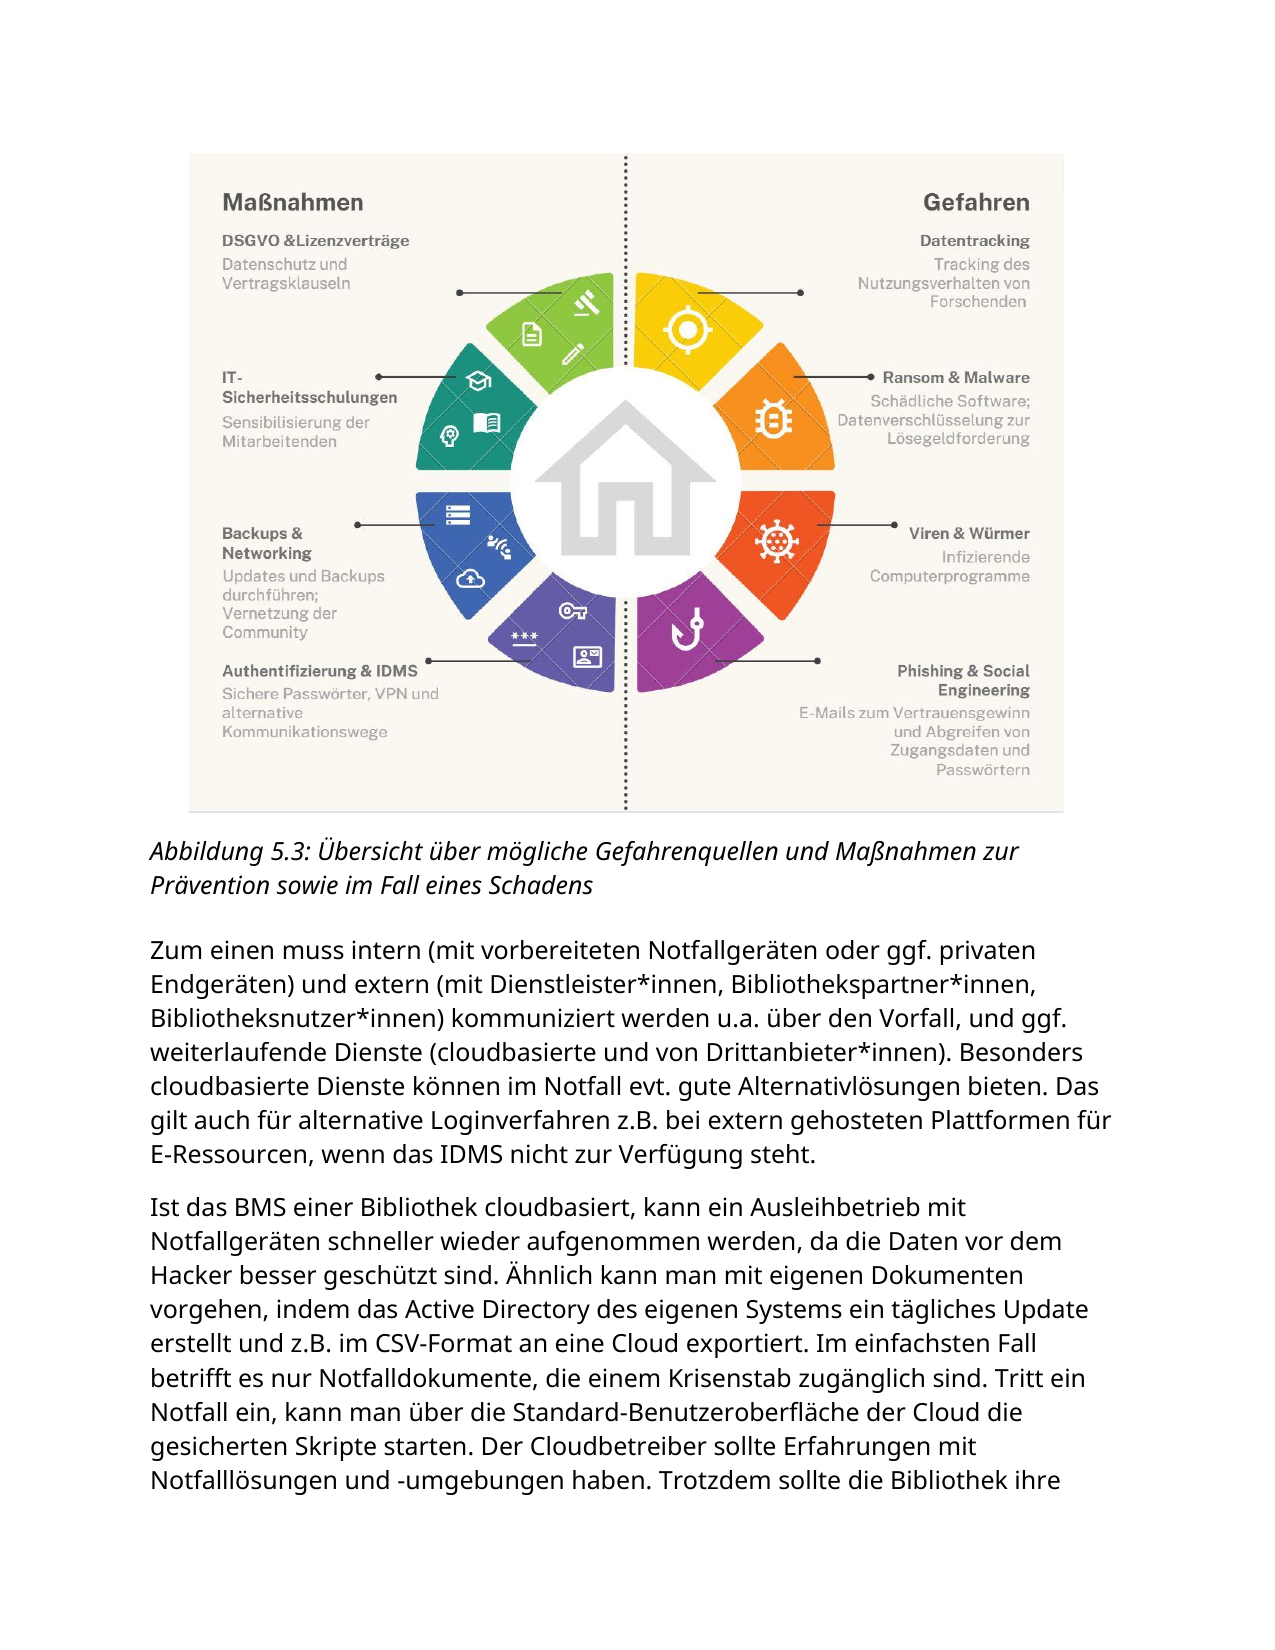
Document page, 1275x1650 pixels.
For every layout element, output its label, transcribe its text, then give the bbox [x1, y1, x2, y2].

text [150, 1190, 1125, 1496]
table_header Abbildung 5.3: Übersicht über mögliche Gefahrenquellen und Maßnahmen zur Prävention sowie im Fall eines Schadens [139, 150, 1114, 914]
picture [188, 153, 1064, 813]
text Zum einen muss intern (mit vorbereiteten Notfallgeräten oder ggf. privaten Endgeräten) und extern (mit Dienstleister*innen, Bibliothekspartner*innen, Bibliotheksnutzer*innen) kommuniziert werden u.a. über den Vorfall, und ggf. weiterlaufende Dienste (cloudbasierte und von Drittanbieter*innen). Besonders cloudbasierte Dienste können im Notfall evt. gute Alternativlösungen bieten. Das gilt auch für alternative Loginverfahren z.B. bei extern gehosteten Plattformen für E-Ressourcen, wenn das IDMS nicht zur Verfügung steht. [150, 933, 1125, 1171]
